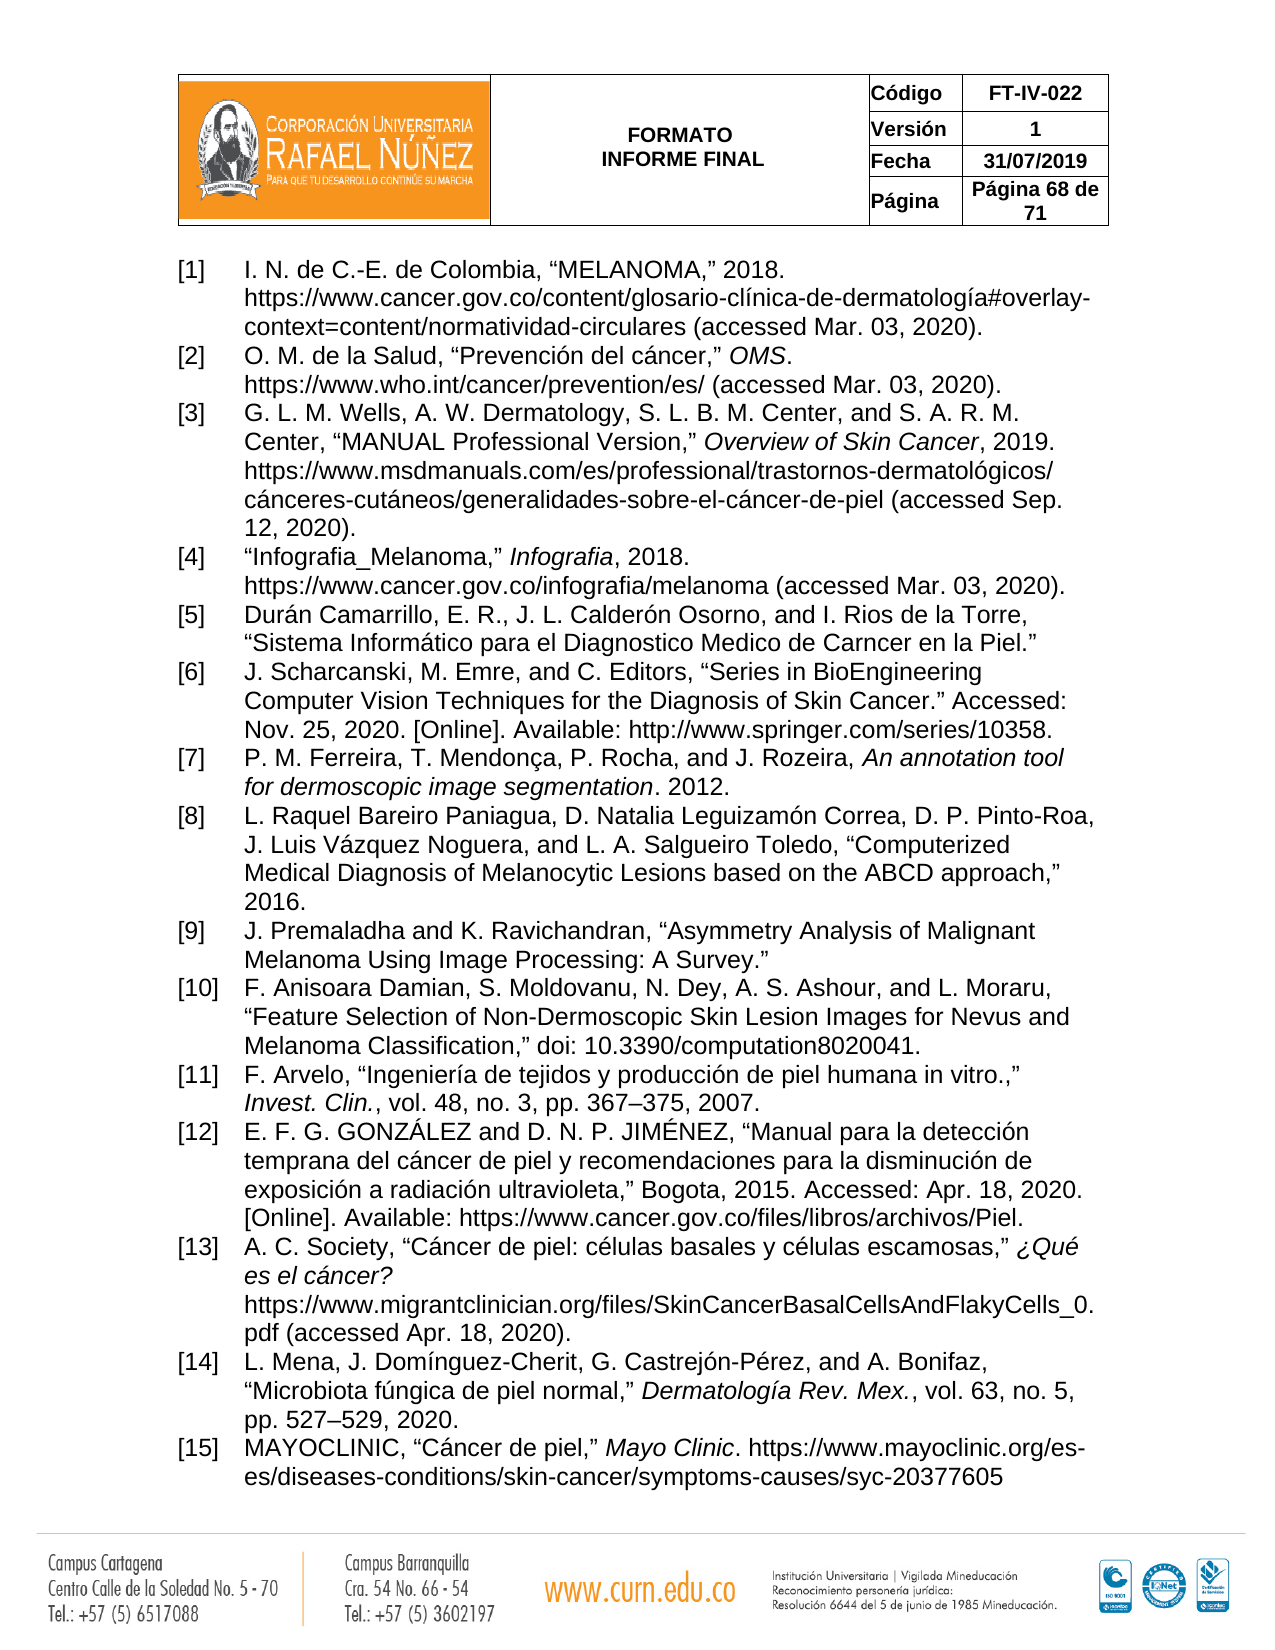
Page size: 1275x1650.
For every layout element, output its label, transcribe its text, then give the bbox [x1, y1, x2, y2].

picture [178, 81, 490, 219]
text [6] J. Scharcanski, M. Emre, and C. Editors, “Series in BioEngineering Computer Vision Techniques for the Diagnosis of Skin Cancer.” Accessed: Nov. 25, 2020. [Online]. Available: http://www.springer.com/series/10358. [177, 657, 1098, 743]
text [1] I. N. de C.-E. de Colombia, “MELANOMA,” 2018. https://www.cancer.gov.co/content/glosario-clínica-de-dermatología#overlay-context=content/normatividad-circulares (accessed Mar. 03, 2020). [177, 255, 1098, 341]
text [13] A. C. Society, “Cáncer de piel: células basales y células escamosas,” ¿Qué es el cáncer? https://www.migrantclinician.org/files/SkinCancerBasalCellsAndFlakyCells_0.pdf (accessed Apr. 18, 2020). [177, 1232, 1098, 1347]
text [10] F. Anisoara Damian, S. Moldovanu, N. Dey, A. S. Ashour, and L. Moraru, “Feature Selection of Non-Dermoscopic Skin Lesion Images for Nevus and Melanoma Classification,” doi: 10.3390/computation8020041. [177, 973, 1098, 1060]
text [8] L. Raquel Bareiro Paniagua, D. Natalia Leguizamón Correa, D. P. Pinto-Roa, J. Luis Vázquez Noguera, and L. A. Salgueiro Toledo, “Computerized Medical Diagnosis of Melanocytic Lesions based on the ABCD approach,” 2016. [177, 801, 1098, 916]
text [4] “Infografia_Melanoma,” Infografia, 2018. https://www.cancer.gov.co/infografia/melanoma (accessed Mar. 03, 2020). [177, 542, 1098, 600]
text [2] O. M. de la Salud, “Prevención del cáncer,” OMS. https://www.who.int/cancer/prevention/es/ (accessed Mar. 03, 2020). [177, 341, 1098, 398]
text [12] E. F. G. GONZÁLEZ and D. N. P. JIMÉNEZ, “Manual para la detección temprana del cáncer de piel y recomendaciones para la disminución de exposición a radiación ultravioleta,” Bogota, 2015. Accessed: Apr. 18, 2020. [Online]. Available: https://www.cancer.gov.co/files/libros/archivos/Piel. [177, 1117, 1098, 1232]
text [3] G. L. M. Wells, A. W. Dermatology, S. L. B. M. Center, and S. A. R. M. Center, “MANUAL Professional Version,” Overview of Skin Cancer, 2019. https://www.msdmanuals.com/es/professional/trastornos-dermatológicos/cánceres-cutáneos/generalidades-sobre-el-cáncer-de-piel (accessed Sep. 12, 2020). [177, 398, 1098, 542]
text [11] F. Arvelo, “Ingeniería de tejidos y producción de piel humana in vitro.,” Invest. Clin., vol. 48, no. 3, pp. 367–375, 2007. [177, 1060, 1098, 1117]
picture [0, 1514, 1275, 1644]
text [7] P. M. Ferreira, T. Mendonça, P. Rocha, and J. Rozeira, An annotation tool for dermoscopic image segmentation. 2012. [177, 743, 1098, 801]
text [9] J. Premaladha and K. Ravichandran, “Asymmetry Analysis of Malignant Melanoma Using Image Processing: A Survey.” [177, 916, 1098, 973]
text [14] L. Mena, J. Domínguez-Cherit, G. Castrejón-Pérez, and A. Bonifaz, “Microbiota fúngica de piel normal,” Dermatología Rev. Mex., vol. 63, no. 5, pp. 527–529, 2020. [177, 1347, 1098, 1433]
text [5] Durán Camarrillo, E. R., J. L. Calderón Osorno, and I. Rios de la Torre, “Sistema Informático para el Diagnostico Medico de Carncer en la Piel.” [177, 600, 1098, 657]
